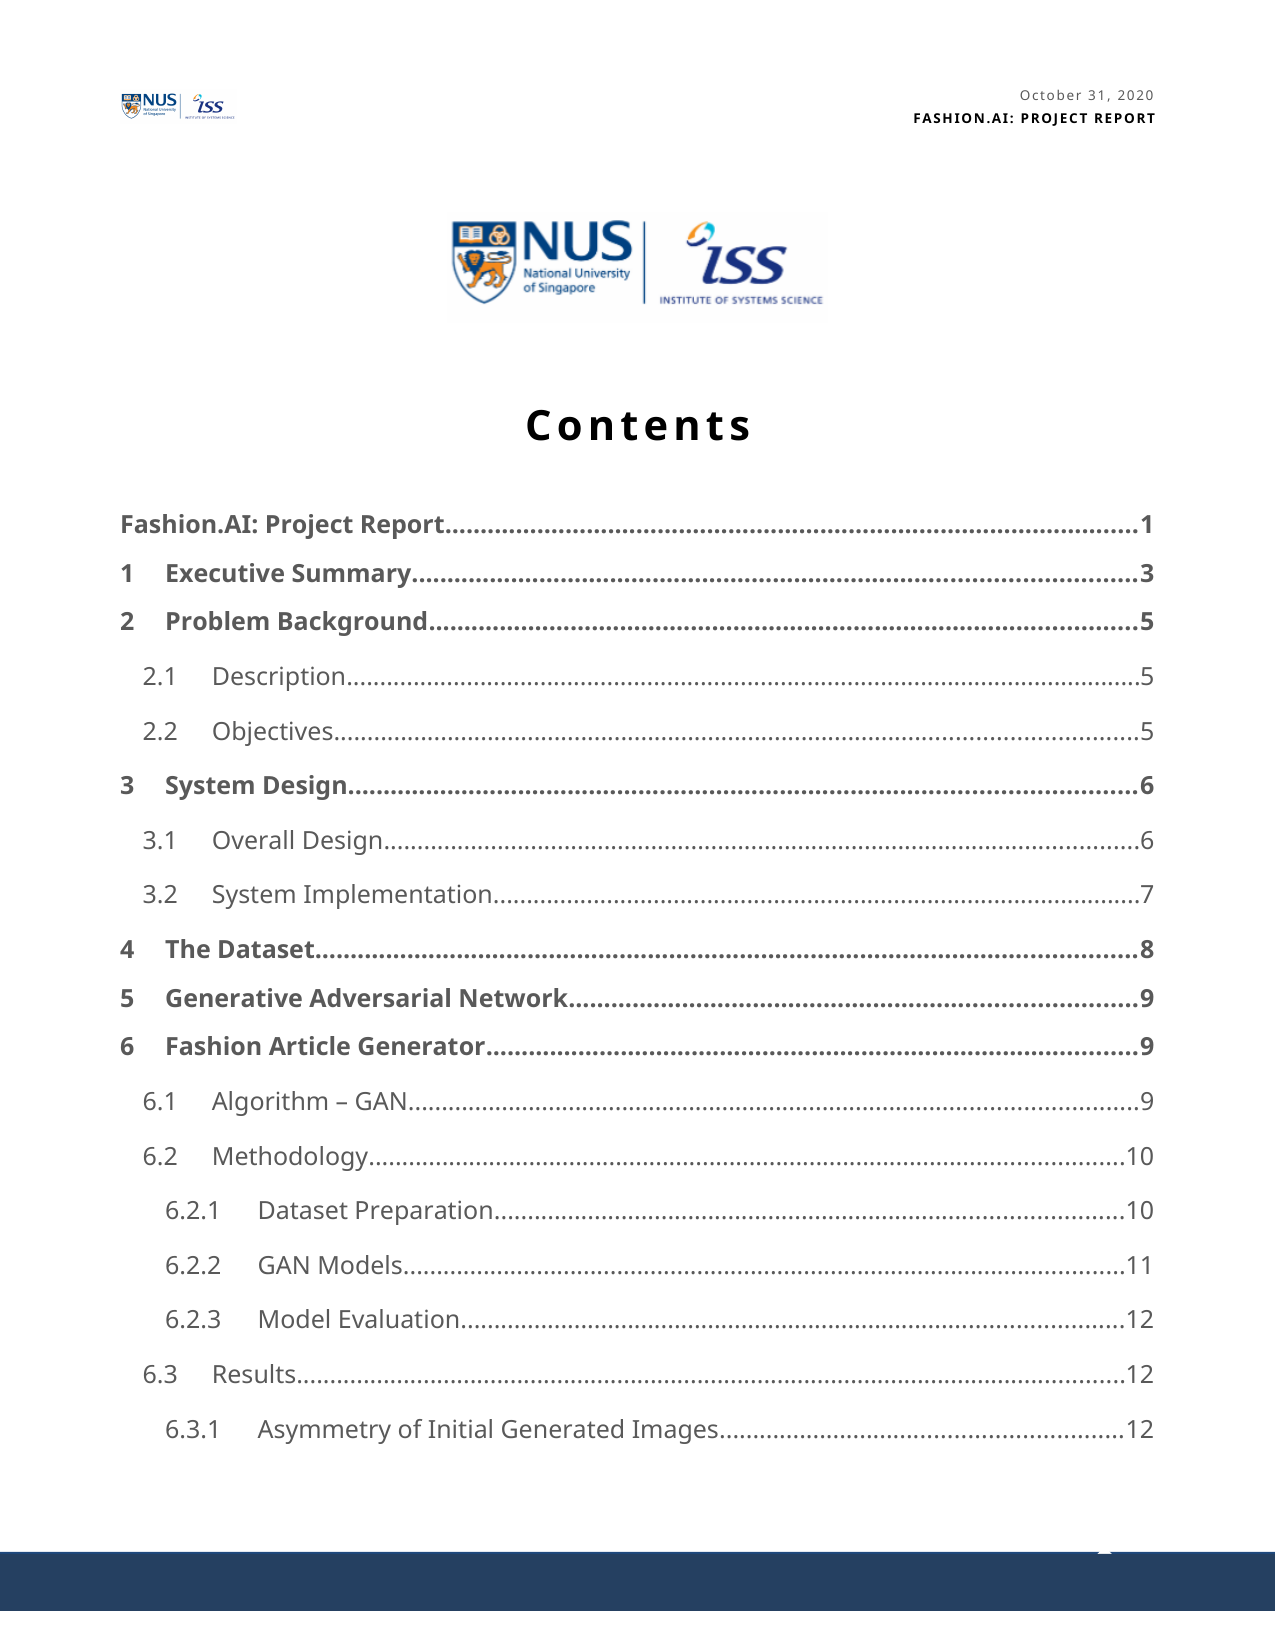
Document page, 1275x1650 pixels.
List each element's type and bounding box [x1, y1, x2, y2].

picture [447, 212, 828, 323]
picture [120, 89, 238, 124]
